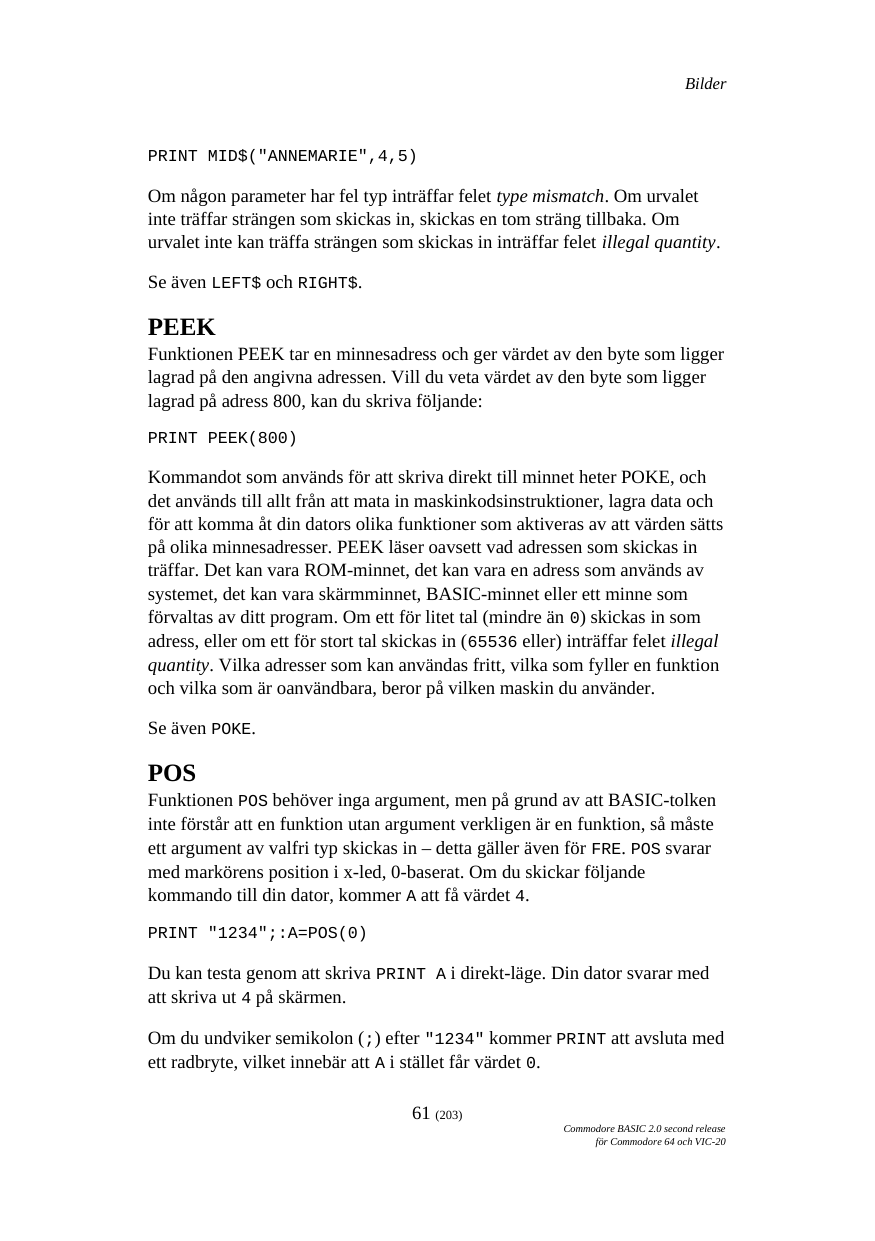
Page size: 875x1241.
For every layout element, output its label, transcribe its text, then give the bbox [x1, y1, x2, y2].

subtitle POS [148, 758, 726, 787]
text Funktionen POS behöver inga argument, men på grund av att BASIC-tolken inte förstår att en funktion utan argument verkligen är en funktion, så måste ett argument av valfri typ skickas in – detta gäller även för FRE. POS svarar med markörens position i x-led, 0-baserat. Om du skickar följande kommando till din dator, kommer A att få värdet 4. [148, 789, 726, 906]
text PRINT "1234";:A=POS(0) [148, 925, 726, 944]
text PRINT PEEK(800) [148, 429, 726, 448]
text Funktionen PEEK tar en minnesadress och ger värdet av den byte som ligger lagrad på den angivna adressen. Vill du veta värdet av den byte som ligger lagrad på adress 800, kan du skriva följande: [148, 343, 726, 411]
text Du kan testa genom att skriva PRINT A i direkt-läge. Din dator svarar med att skriva ut 4 på skärmen. [148, 962, 726, 1008]
text Se även LEFT$ och RIGHT$. [148, 271, 726, 293]
subtitle PEEK [148, 312, 726, 341]
text Se även POKE. [148, 717, 726, 740]
text Om någon parameter har fel typ inträffar felet type mismatch. Om urvalet inte träffar strängen som skickas in, skickas en tom sträng tillbaka. Om urvalet inte kan träffa strängen som skickas in inträffar felet illegal quantity. [148, 185, 726, 253]
text PRINT MID$("ANNEMARIE",4,5) [148, 148, 726, 167]
text Om du undviker semikolon (;) efter "1234" kommer PRINT att avsluta med ett radbryte, vilket innebär att A i stället får värdet 0. [148, 1027, 726, 1074]
text Kommandot som används för att skriva direkt till minnet heter POKE, och det används till allt från att mata in maskinkodsinstruktioner, lagra data och för att komma åt din dators olika funktioner som aktiveras av att värden sätts på olika minnesadresser. PEEK läser oavsett vad adressen som skickas in träffar. Det kan vara ROM-minnet, det kan vara en adress som används av systemet, det kan vara skärmminnet, BASIC-minnet eller ett minne som förvaltas av ditt program. Om ett för litet tal (mindre än 0) skickas in som adress, eller om ett för stort tal skickas in (65536 eller) inträffar felet illegal quantity. Vilka adresser som kan användas fritt, vilka som fyller en funktion och vilka som är oanvändbara, beror på vilken maskin du använder. [148, 466, 726, 699]
